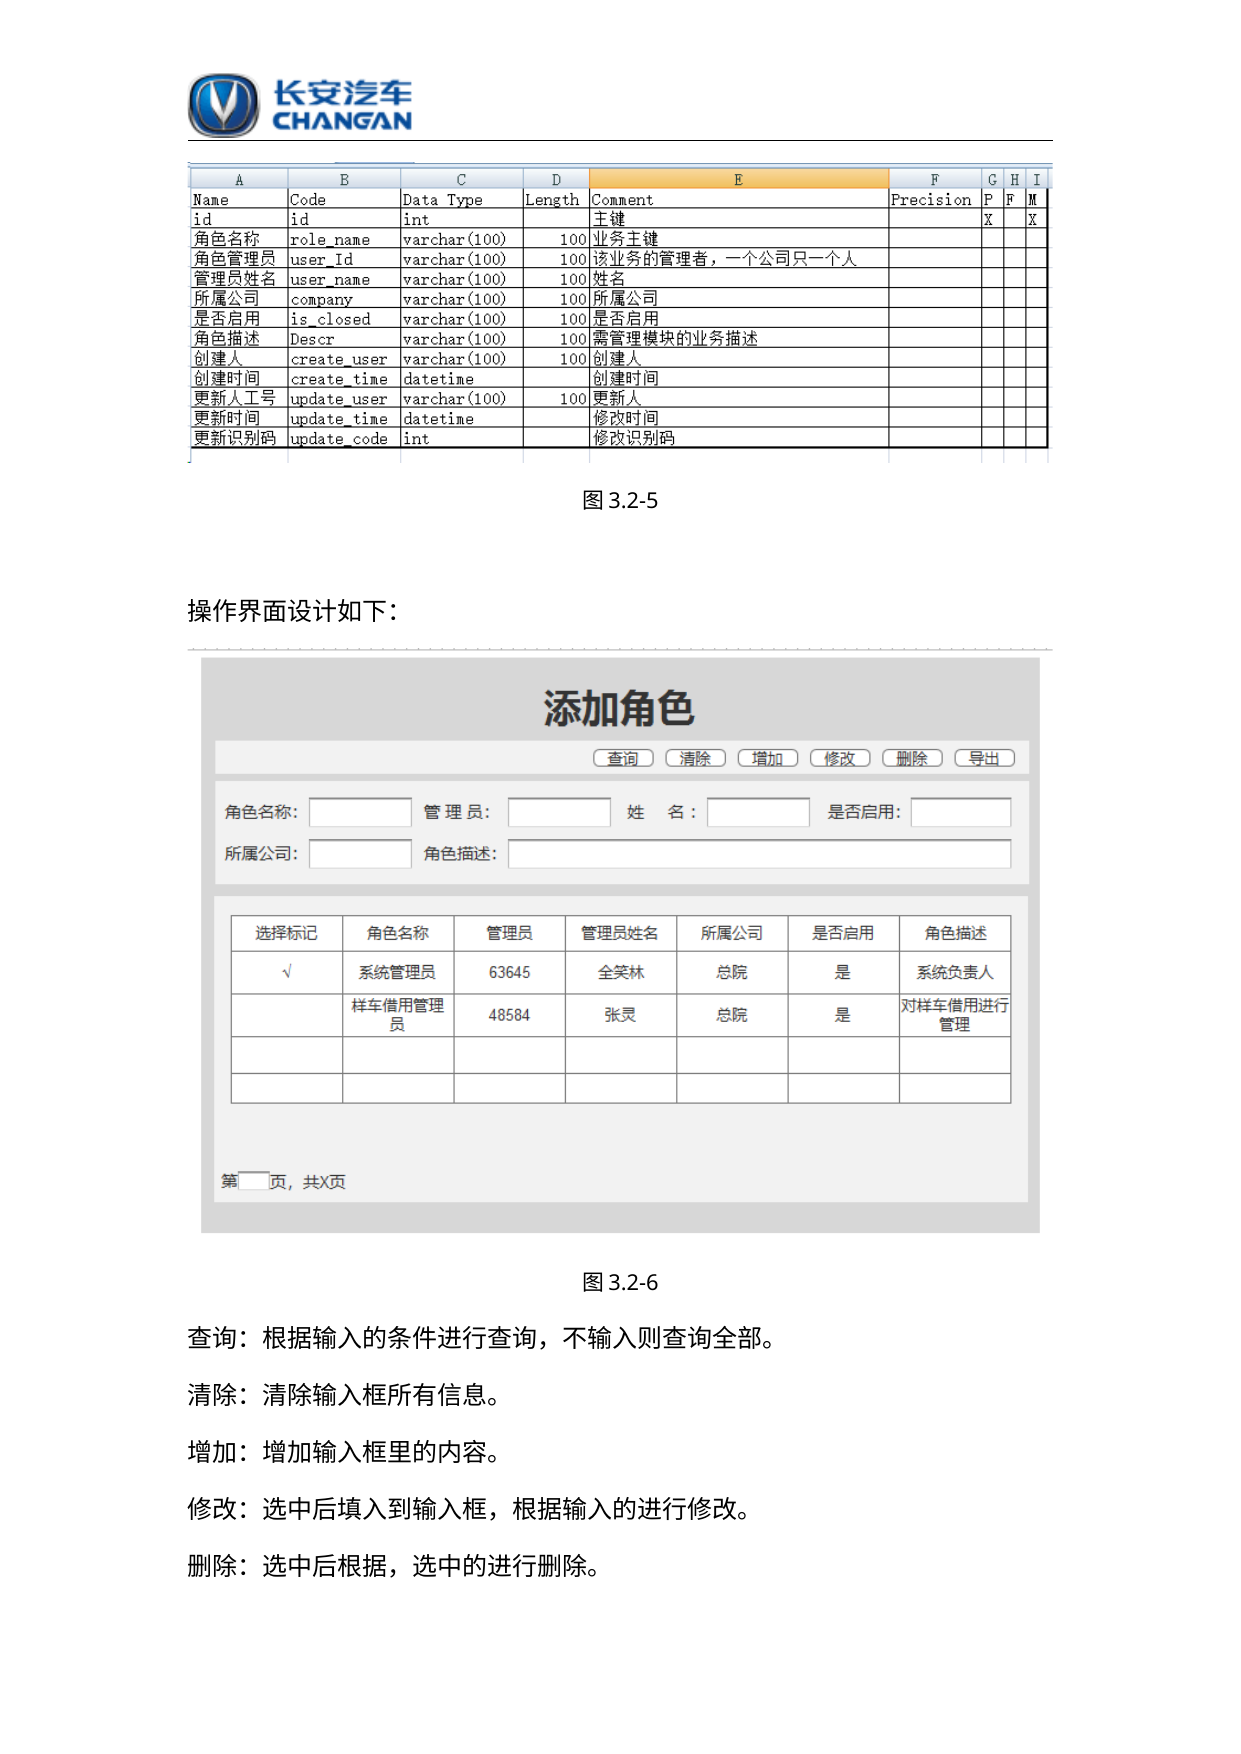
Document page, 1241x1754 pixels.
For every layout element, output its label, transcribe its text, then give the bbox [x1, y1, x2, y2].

text 图3.2-5 [187, 483, 1053, 515]
picture [187, 162, 1053, 463]
text 查询：根据输入的条件进行查询，不输入则查询全部。 [187, 1318, 1053, 1354]
text 删除：选中后根据，选中的进行删除。 [187, 1546, 1053, 1583]
text 修改：选中后填入到输入框，根据输入的进行修改。 [187, 1489, 1053, 1526]
text 增加：增加输入框里的内容。 [187, 1432, 1053, 1468]
text 操作界面设计如下： [187, 591, 1053, 627]
picture [187, 648, 1053, 1245]
text 清除：清除输入框所有信息。 [187, 1375, 1053, 1411]
picture [187, 73, 432, 138]
text 图3.2-6 [187, 1265, 1053, 1297]
